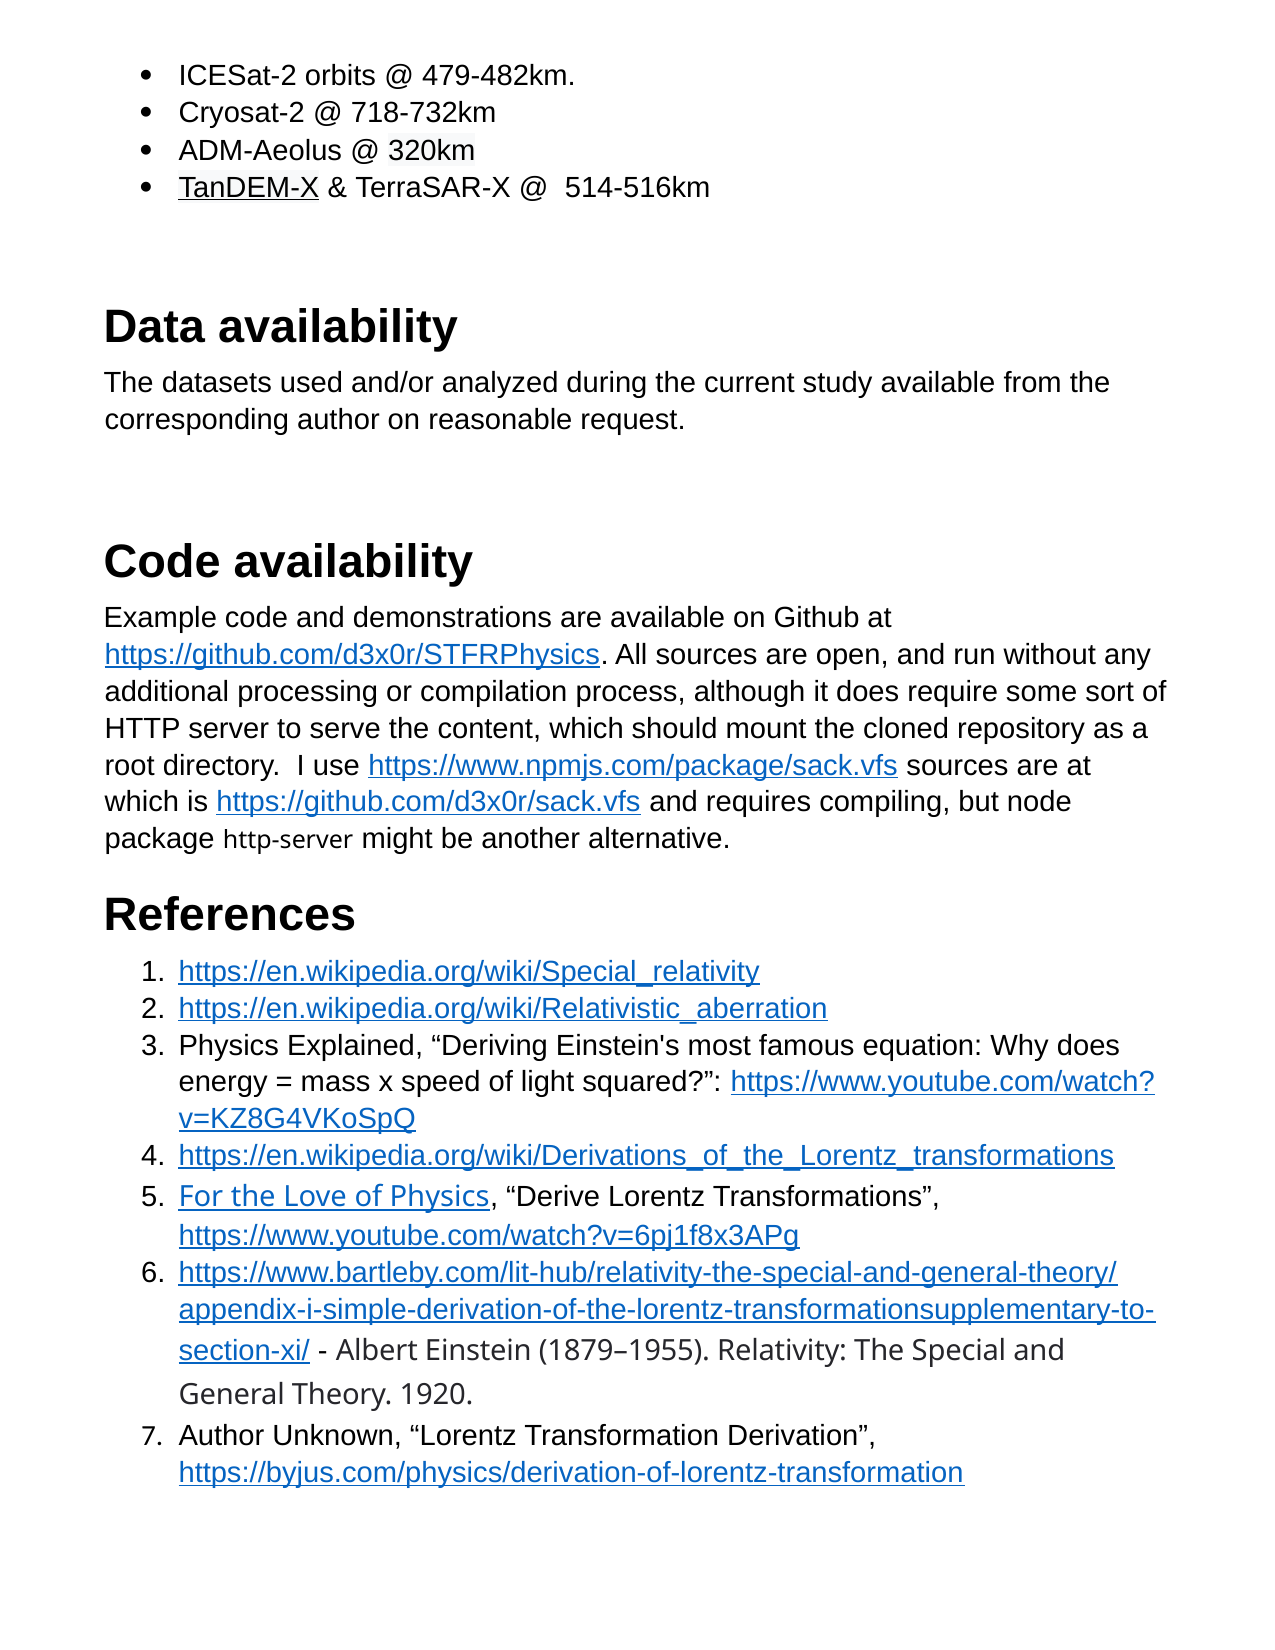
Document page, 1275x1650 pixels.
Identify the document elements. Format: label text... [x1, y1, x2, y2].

list https://www.bartleby.com/lit-hub/relativity-the-special-and-general-theory/appendix-i-simple-derivation-of-the-lorentz-transformationsupplementary-to-section-xi/ - Albert Einstein (1879–1955). Relativity: The Special and General Theory. 1920. [141, 1255, 1172, 1413]
list Cryosat-2 @ 718-732km [141, 95, 1172, 129]
text The datasets used and/or analyzed during the current study available from the corresponding author on reasonable request. [103, 365, 1172, 436]
list TanDEM-X & TerraSAR-X @ 514-516km [141, 169, 1172, 203]
list https://en.wikipedia.org/wiki/Special_relativity [141, 954, 1172, 987]
subtitle Data availability [103, 298, 1172, 352]
subtitle References [103, 887, 1172, 941]
list Author Unknown, “Lorentz Transformation Derivation”, https://byjus.com/physics/derivation-of-lorentz-transformation [141, 1417, 1172, 1489]
list ADM-Aeolus @ 320km [141, 132, 1172, 166]
list ICESat-2 orbits @ 479-482km. [141, 58, 1172, 92]
list Physics Explained, “Deriving Einstein's most famous equation: Why does energy = mass x speed of light squared?”: https://www.youtube.com/watch?v=KZ8G4VKoSpQ [141, 1027, 1172, 1135]
list https://en.wikipedia.org/wiki/Derivations_of_the_Lorentz_transformations [141, 1138, 1172, 1172]
list https://en.wikipedia.org/wiki/Relativistic_aberration [141, 991, 1172, 1024]
subtitle Code availability [103, 533, 1172, 587]
text Example code and demonstrations are available on Github at https://github.com/d3x0r/STFRPhysics. All sources are open, and run without any additional processing or compilation process, although it does require some sort of HTTP server to serve the content, which should mount the cloned repository as a root directory. I use https://www.npmjs.com/package/sack.vfs sources are at which is https://github.com/d3x0r/sack.vfs and requires compiling, but node package http-server might be another alternative. [103, 600, 1172, 856]
list For the Love of Physics, “Derive Lorentz Transformations”, https://www.youtube.com/watch?v=6pj1f8x3APg [141, 1175, 1172, 1252]
